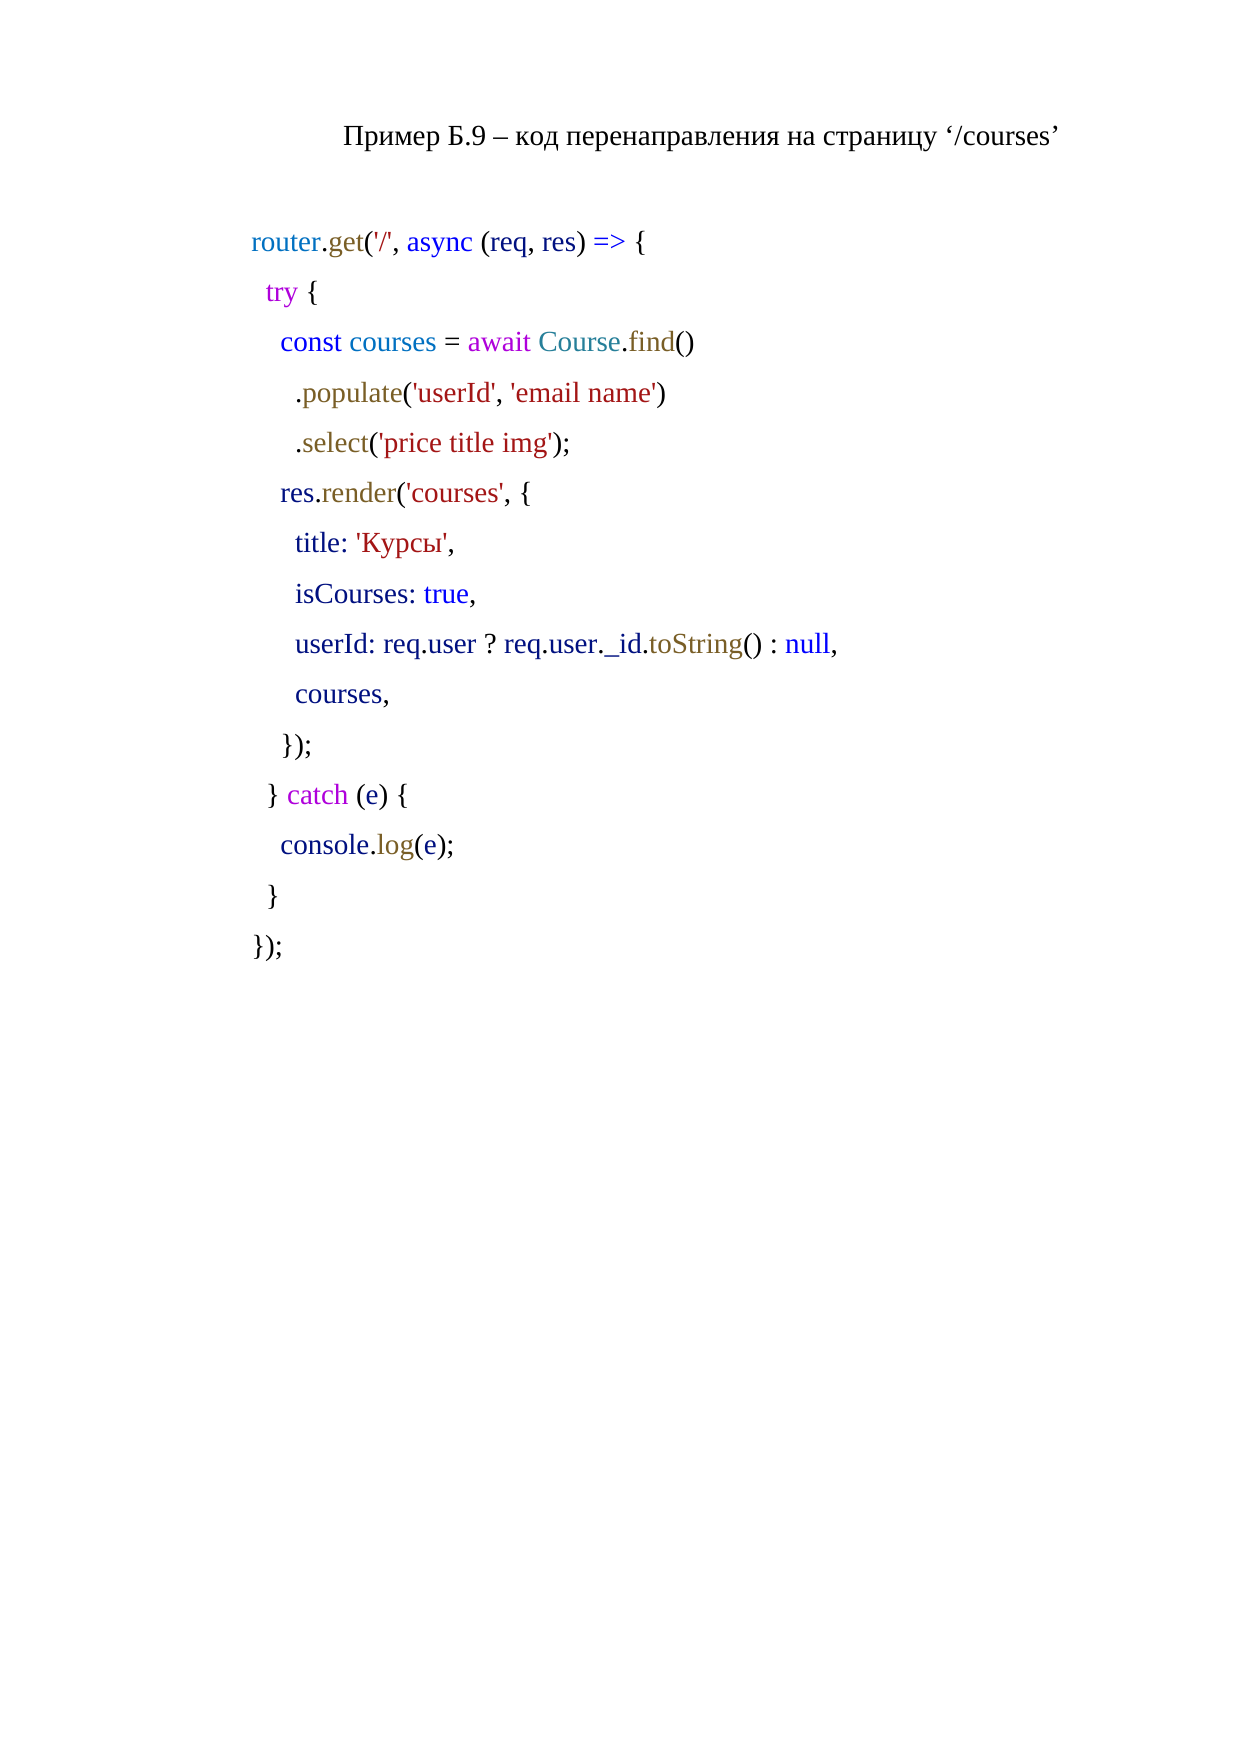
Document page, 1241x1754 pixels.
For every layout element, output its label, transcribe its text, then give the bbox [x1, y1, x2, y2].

text title: 'Курсы', [177, 526, 1152, 559]
text res.render('courses', { [177, 475, 1152, 509]
text .select('price title img'); [177, 425, 1152, 458]
text courses, [177, 677, 1152, 710]
text } catch (e) { [177, 777, 1152, 811]
text try { [177, 274, 1152, 308]
text }); [177, 928, 1152, 962]
text userId: req.user ? req.user._id.toString() : null, [177, 626, 1152, 660]
text console.log(e); [177, 827, 1152, 861]
text isCourses: true, [177, 576, 1152, 609]
text } [177, 878, 1152, 911]
text router.get('/', async (req, res) => { [177, 224, 1152, 257]
text }); [177, 727, 1152, 760]
text .populate('userId', 'email name') [177, 375, 1152, 408]
text Пример Б.9 – код перенаправления на страницу ‘/courses’ [177, 118, 1152, 152]
text const courses = await Course.find() [177, 324, 1152, 358]
